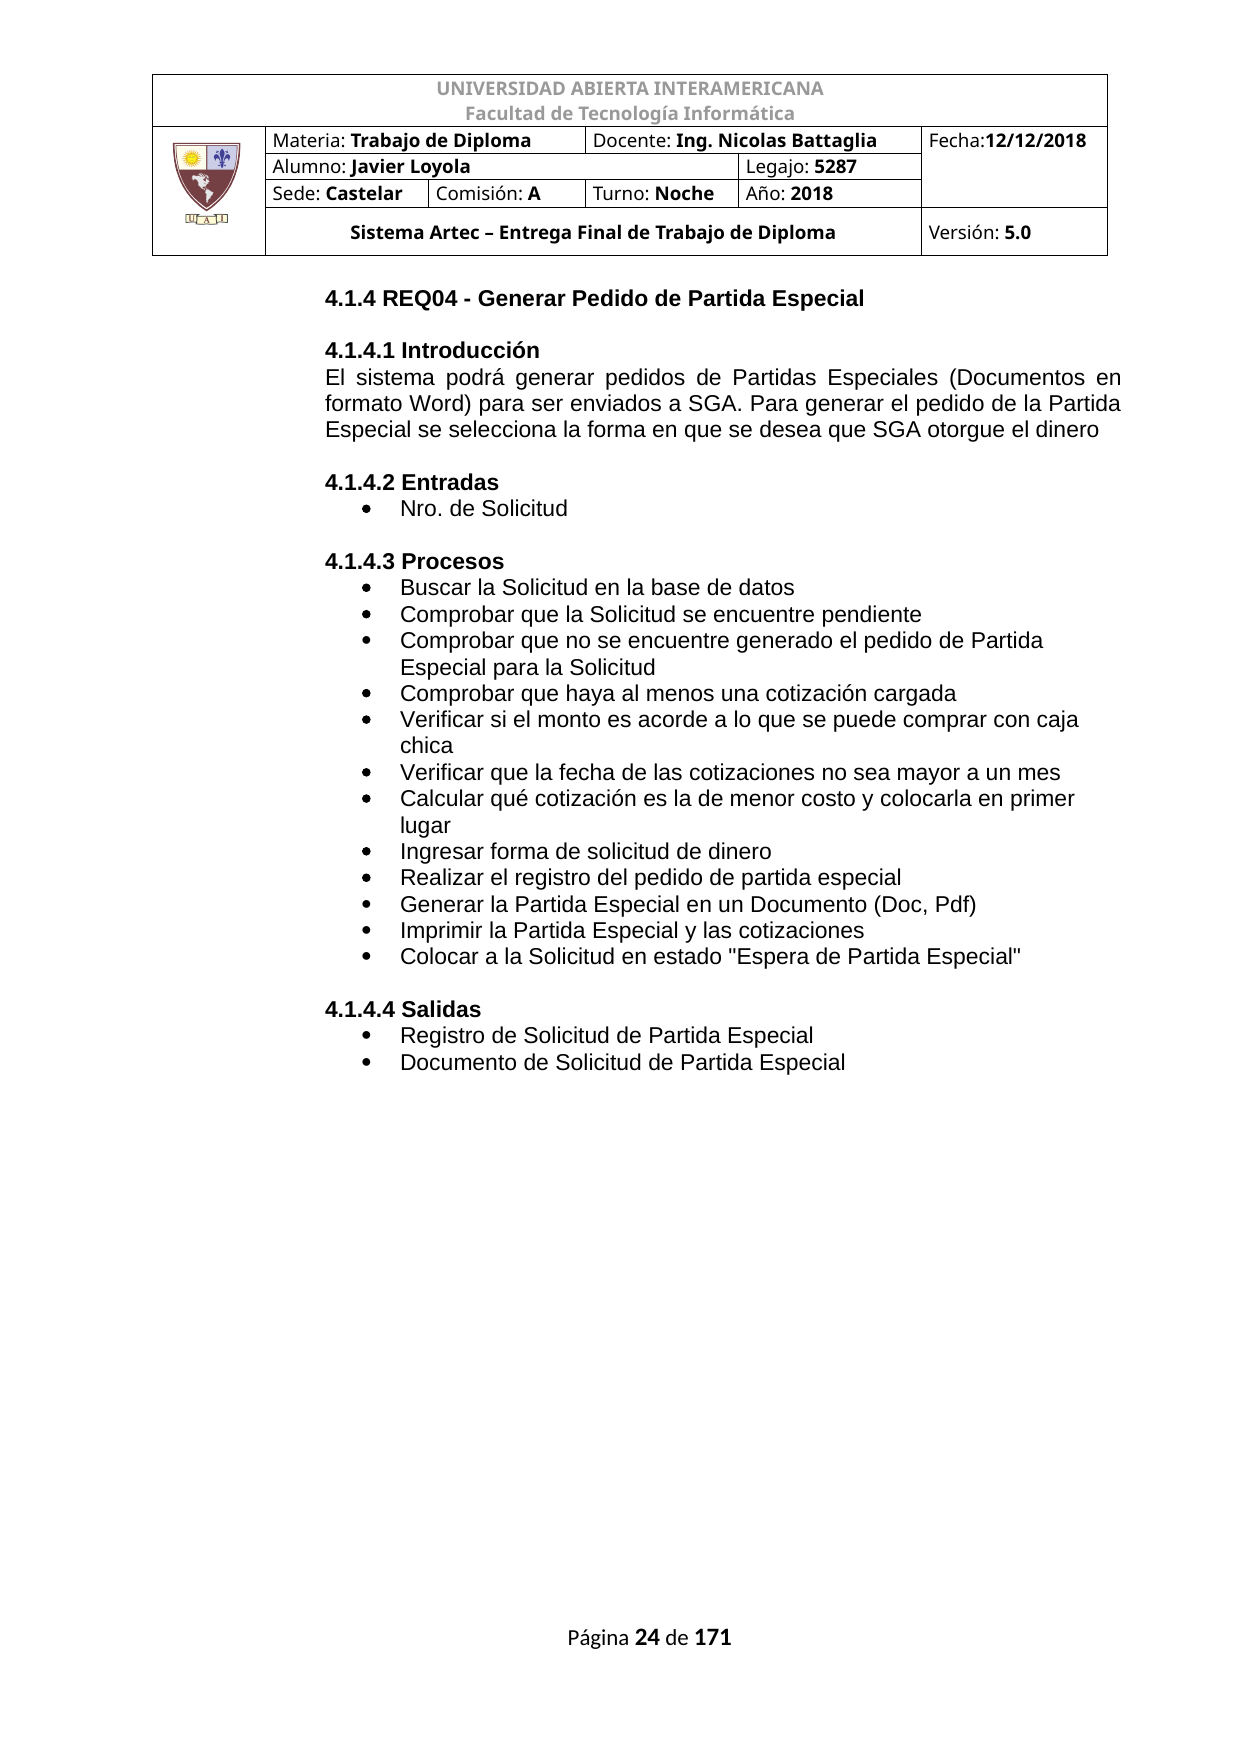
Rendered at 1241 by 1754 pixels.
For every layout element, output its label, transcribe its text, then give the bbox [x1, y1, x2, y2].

list Buscar la Solicitud en la base de datos [362, 574, 1122, 601]
list Registro de Solicitud de Partida Especial [362, 1022, 1122, 1049]
text 4.1.4.3 Procesos [325, 548, 1122, 574]
list Verificar si el monto es acorde a lo que se puede comprar con caja chica [362, 706, 1122, 759]
picture [157, 136, 257, 228]
list Comprobar que haya al menos una cotización cargada [362, 680, 1122, 706]
list Colocar a la Solicitud en estado "Espera de Partida Especial" [362, 943, 1122, 970]
list Generar la Partida Especial en un Documento (Doc, Pdf) [362, 891, 1122, 917]
list Ingresar forma de solicitud de dinero [362, 838, 1122, 864]
list Documento de Solicitud de Partida Especial [362, 1049, 1122, 1075]
list Verificar que la fecha de las cotizaciones no sea mayor a un mes [362, 759, 1122, 785]
list Imprimir la Partida Especial y las cotizaciones [362, 917, 1122, 943]
text 4.1.4.2 Entradas [325, 469, 1122, 495]
list Realizar el registro del pedido de partida especial [362, 864, 1122, 891]
text 4.1.4.1 Introducción [325, 337, 1122, 363]
list Calcular qué cotización es la de menor costo y colocarla en primer lugar [362, 785, 1122, 838]
text 4.1.4 REQ04 - Generar Pedido de Partida Especial [325, 284, 1122, 311]
text El sistema podrá generar pedidos de Partidas Especiales (Documentos en formato Word) para ser enviados a SGA. Para generar el pedido de la Partida Especial se selecciona la forma en que se desea que SGA otorgue el dinero [325, 363, 1122, 443]
text 4.1.4.4 Salidas [325, 996, 1122, 1022]
list Nro. de Solicitud [362, 495, 1122, 522]
list Comprobar que la Solicitud se encuentre pendiente [362, 601, 1122, 627]
list Comprobar que no se encuentre generado el pedido de Partida Especial para la Solicitud [362, 627, 1122, 680]
